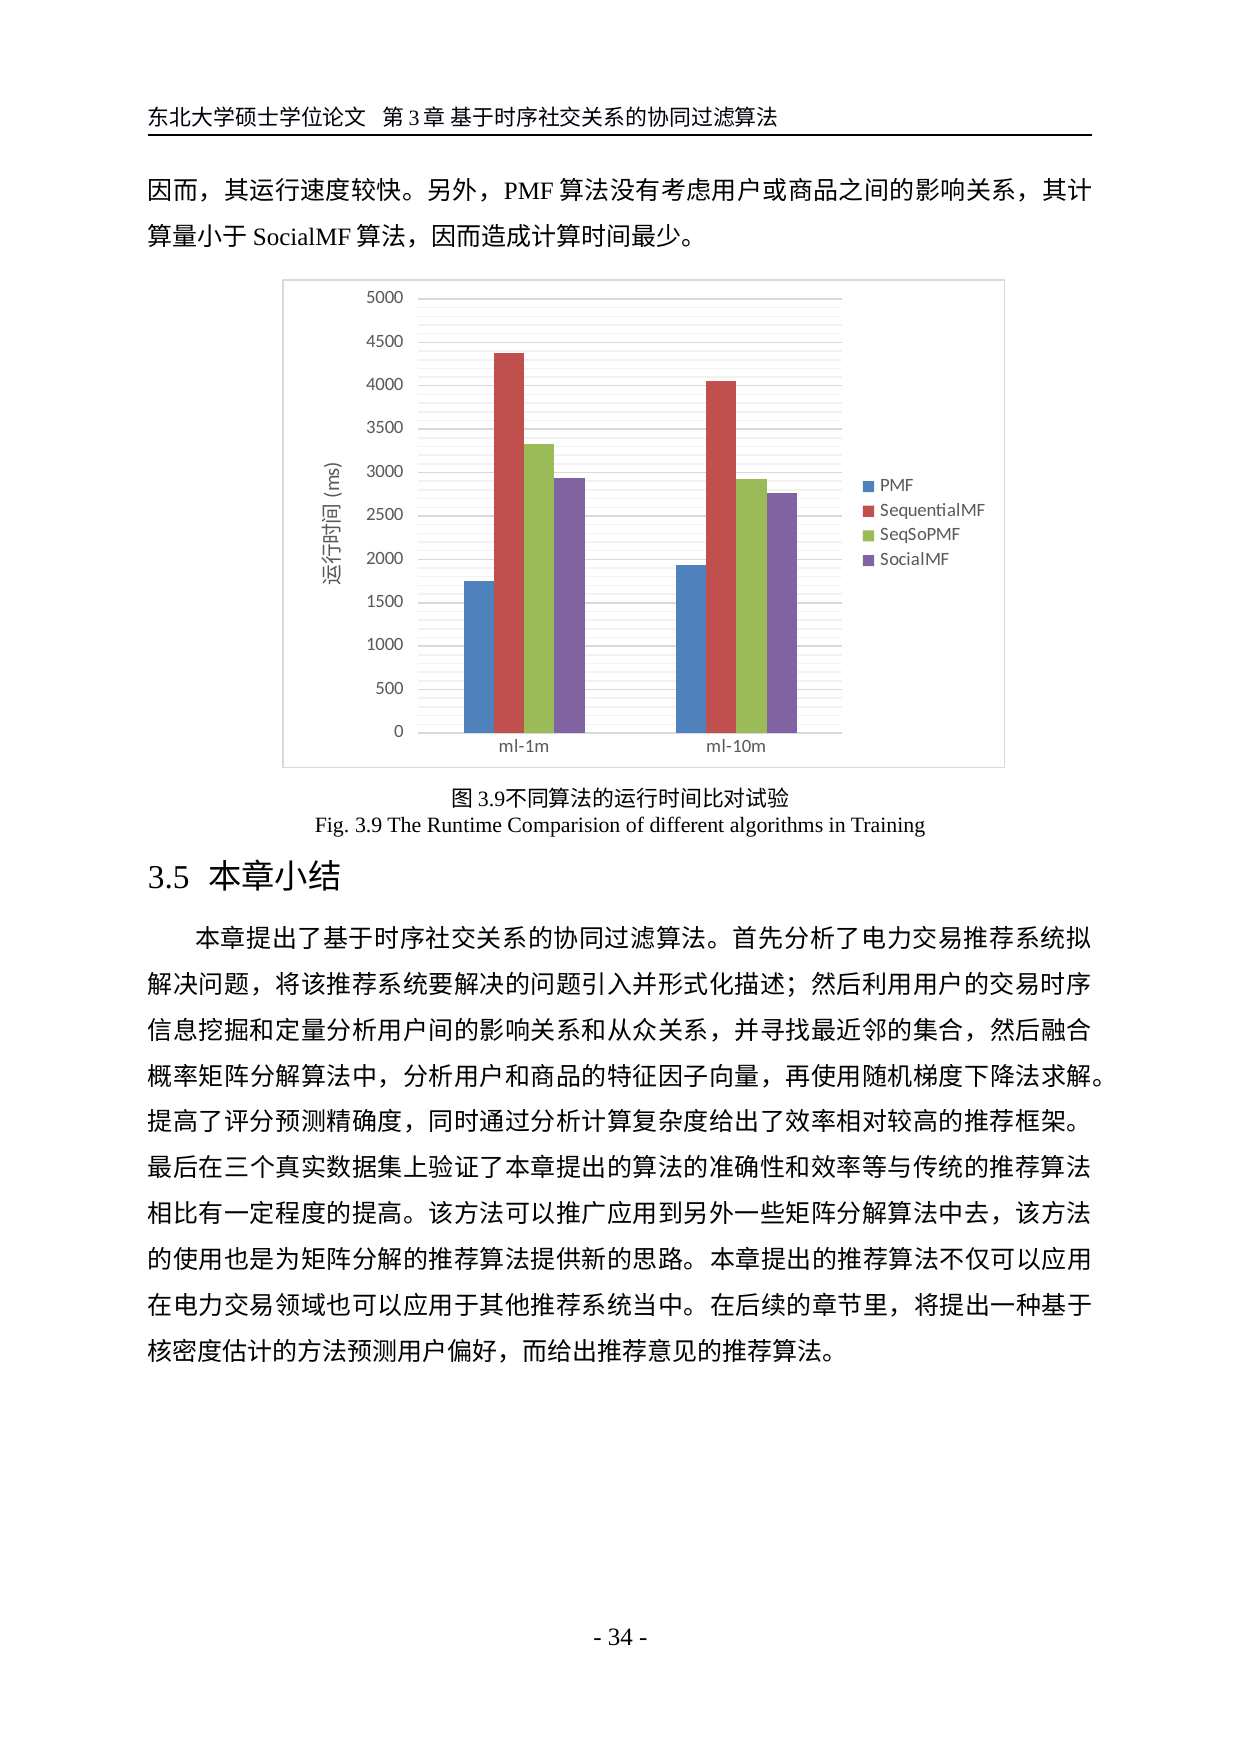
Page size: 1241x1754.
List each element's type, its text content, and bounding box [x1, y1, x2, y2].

text 本章提出了基于时序社交关系的协同过滤算法。首先分析了电力交易推荐系统拟解决问题，将该推荐系统要解决的问题引入并形式化描述；然后利用用户的交易时序信息挖掘和定量分析用户间的影响关系和从众关系，并寻找最近邻的集合，然后融合概率矩阵分解算法中，分析用户和商品的特征因子向量，再使用随机梯度下降法求解。提高了评分预测精确度，同时通过分析计算复杂度给出了效率相对较高的推荐框架。最后在三个真实数据集上验证了本章提出的算法的准确性和效率等与传统的推荐算法相比有一定程度的提高。该方法可以推广应用到另外一些矩阵分解算法中去，该方法的使用也是为矩阵分解的推荐算法提供新的思路。本章提出的推荐算法不仅可以应用在电力交易领域也可以应用于其他推荐系统当中。在后续的章节里，将提出一种基于核密度估计的方法预测用户偏好，而给出推荐意见的推荐算法。 [148, 911, 1092, 1369]
subtitle 本章小结 [148, 850, 1092, 898]
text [148, 162, 1092, 254]
